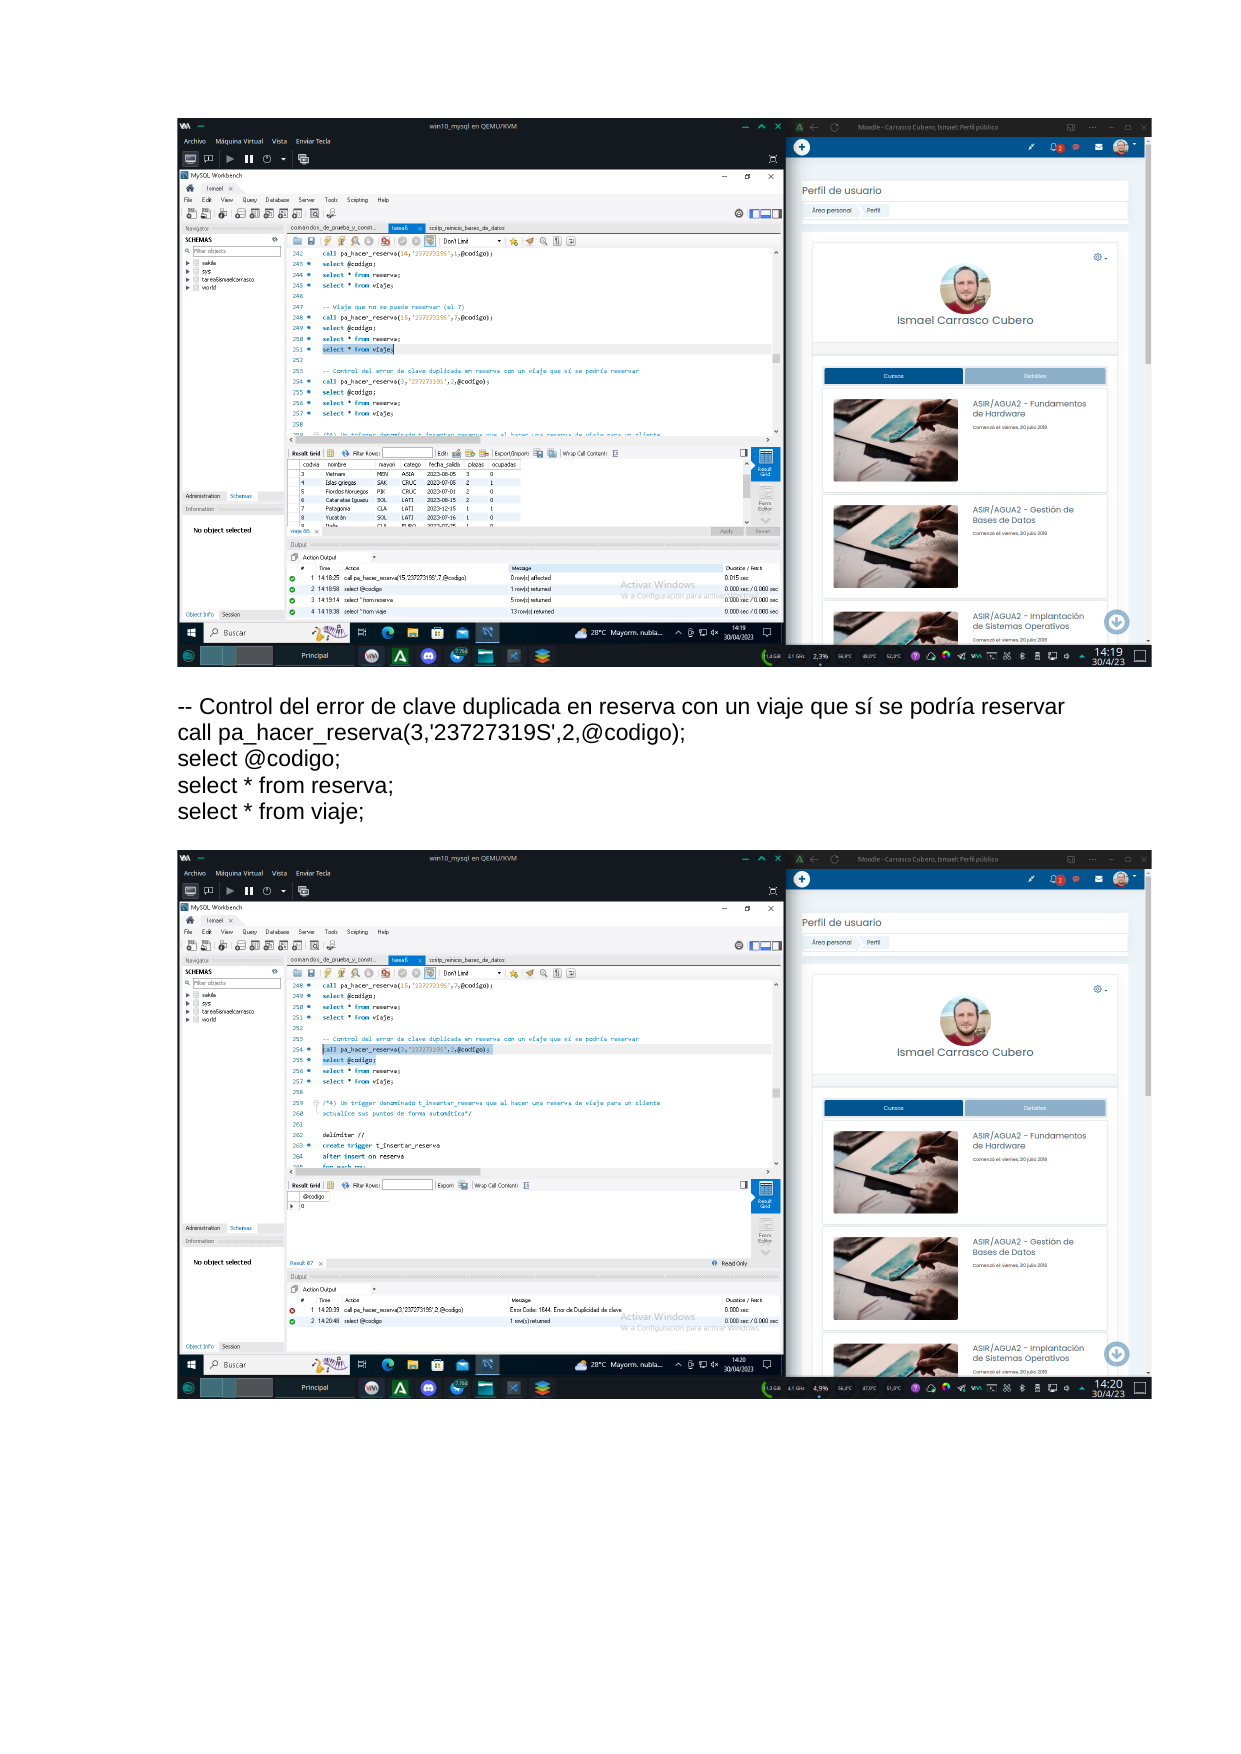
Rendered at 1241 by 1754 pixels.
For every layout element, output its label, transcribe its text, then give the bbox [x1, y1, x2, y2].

text -- Control del error de clave duplicada en reserva con un viaje que sí se podría reservar [177, 693, 1152, 719]
text call pa_hacer_reserva(3,'23727319S',2,@codigo); [177, 719, 1152, 745]
text select * from viaje; [177, 798, 1152, 824]
picture [177, 850, 1152, 1399]
text select @codigo; [177, 745, 1152, 772]
text select * from reserva; [177, 772, 1152, 798]
picture [177, 118, 1152, 667]
